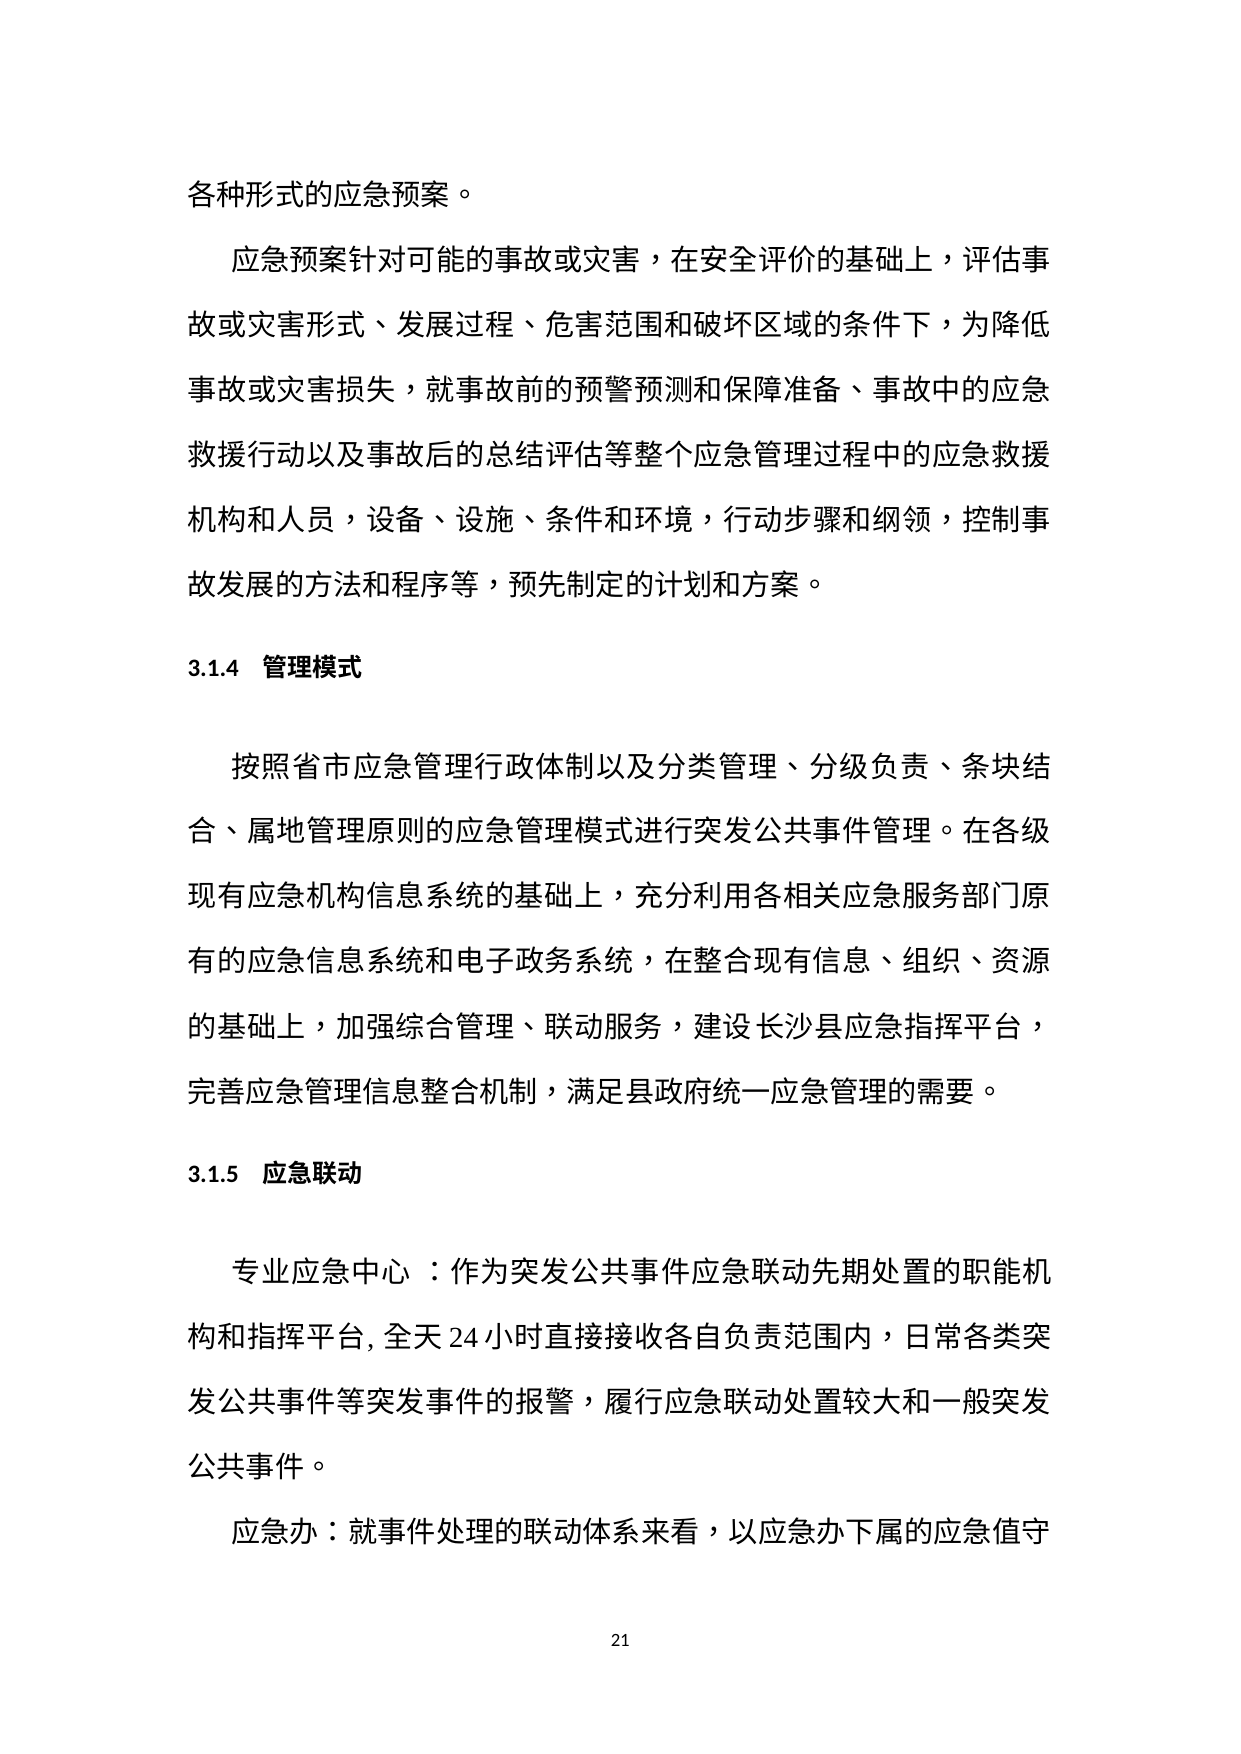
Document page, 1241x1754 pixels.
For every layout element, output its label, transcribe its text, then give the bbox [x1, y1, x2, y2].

text 专业应急中心 ：作为突发公共事件应急联动先期处置的职能机构和指挥平台, 全天24小时直接接收各自负责范围内，日常各类突发公共事件等突发事件的报警，履行应急联动处置较大和一般突发公共事件。 [187, 1238, 1053, 1498]
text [187, 1498, 1053, 1563]
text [187, 162, 1053, 227]
text 按照省市应急管理行政体制以及分类管理、分级负责、条块结合、属地管理原则的应急管理模式进行突发公共事件管理。在各级现有应急机构信息系统的基础上，充分利用各相关应急服务部门原有的应急信息系统和电子政务系统，在整合现有信息、组织、资源的基础上，加强综合管理、联动服务，建设长沙县应急指挥平台，完善应急管理信息整合机制，满足县政府统一应急管理的需要。 [187, 733, 1053, 1123]
subtitle 应急联动 [187, 1139, 1053, 1204]
text 应急预案针对可能的事故或灾害，在安全评价的基础上，评估事故或灾害形式、发展过程、危害范围和破坏区域的条件下，为降低事故或灾害损失，就事故前的预警预测和保障准备、事故中的应急救援行动以及事故后的总结评估等整个应急管理过程中的应急救援机构和人员，设备、设施、条件和环境，行动步骤和纲领，控制事故发展的方法和程序等，预先制定的计划和方案。 [187, 227, 1053, 617]
subtitle 管理模式 [187, 633, 1053, 698]
